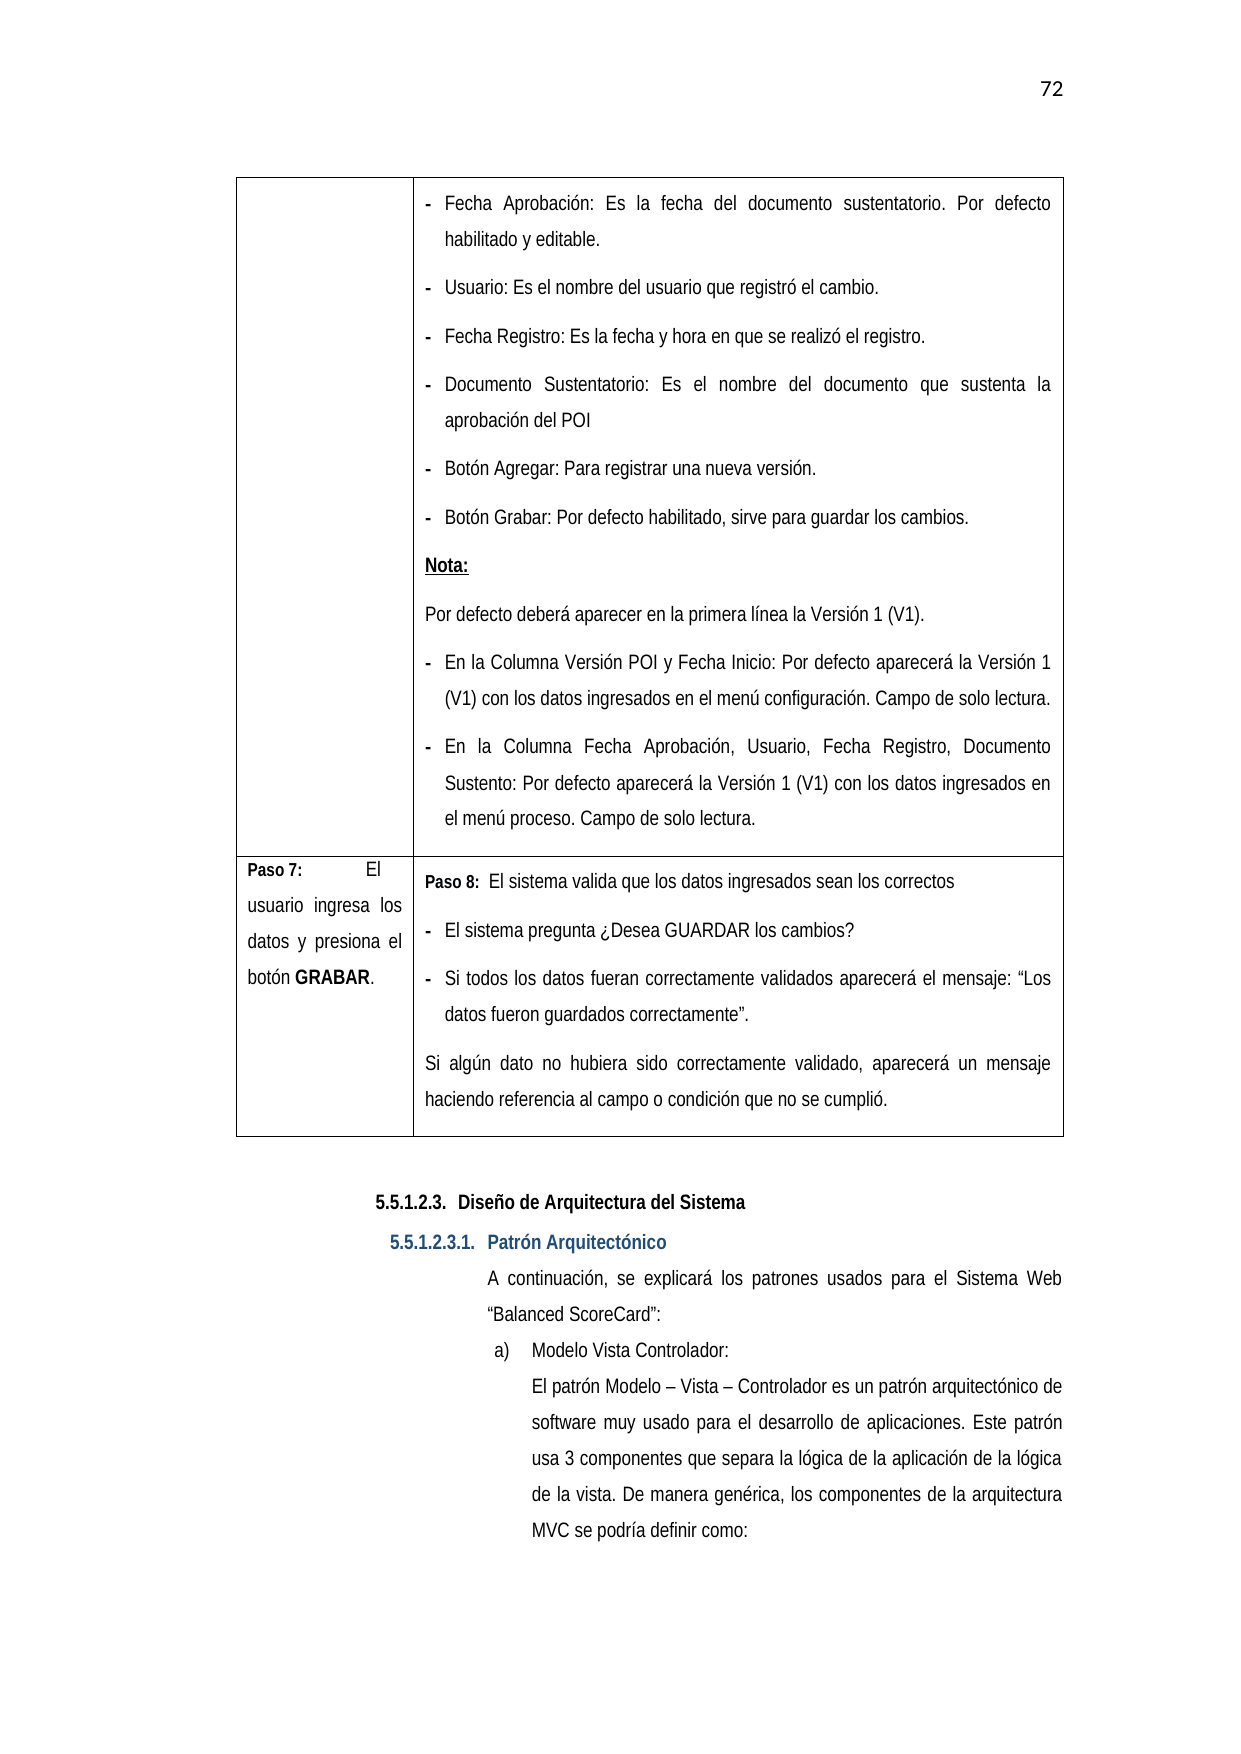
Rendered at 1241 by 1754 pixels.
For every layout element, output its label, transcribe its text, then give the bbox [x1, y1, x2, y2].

list El patrón Modelo – Vista – Controlador es un patrón arquitectónico de software muy usado para el desarrollo de aplicaciones. Este patrón usa 3 componentes que separa la lógica de la aplicación de la lógica de la vista. De manera genérica, los componentes de la arquitectura MVC se podría definir como: [532, 1374, 1063, 1541]
list Patrón Arquitectónico [390, 1230, 1063, 1254]
list A continuación, se explicará los patrones usados para el Sistema Web “Balanced ScoreCard”: [487, 1266, 1063, 1326]
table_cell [237, 178, 413, 856]
table_cell El sistema valida que los datos ingresados sean los correctos El sistema pregunta ¿Desea GUARDAR los cambios? Si todos los datos fueran correctamente validados aparecerá el mensaje: “Los datos fueron guardados correctamente”. Si algún dato no hubiera sido correctamente validado, aparecerá un mensaje haciendo referencia al campo o condición que no se cumplió. [414, 857, 1063, 1136]
list Diseño de Arquitectura del Sistema [375, 1190, 1063, 1214]
list Modelo Vista Controlador: [494, 1338, 1063, 1362]
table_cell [414, 178, 1063, 856]
table_cell El usuario ingresa los datos y presiona el botón GRABAR. [237, 857, 413, 1136]
